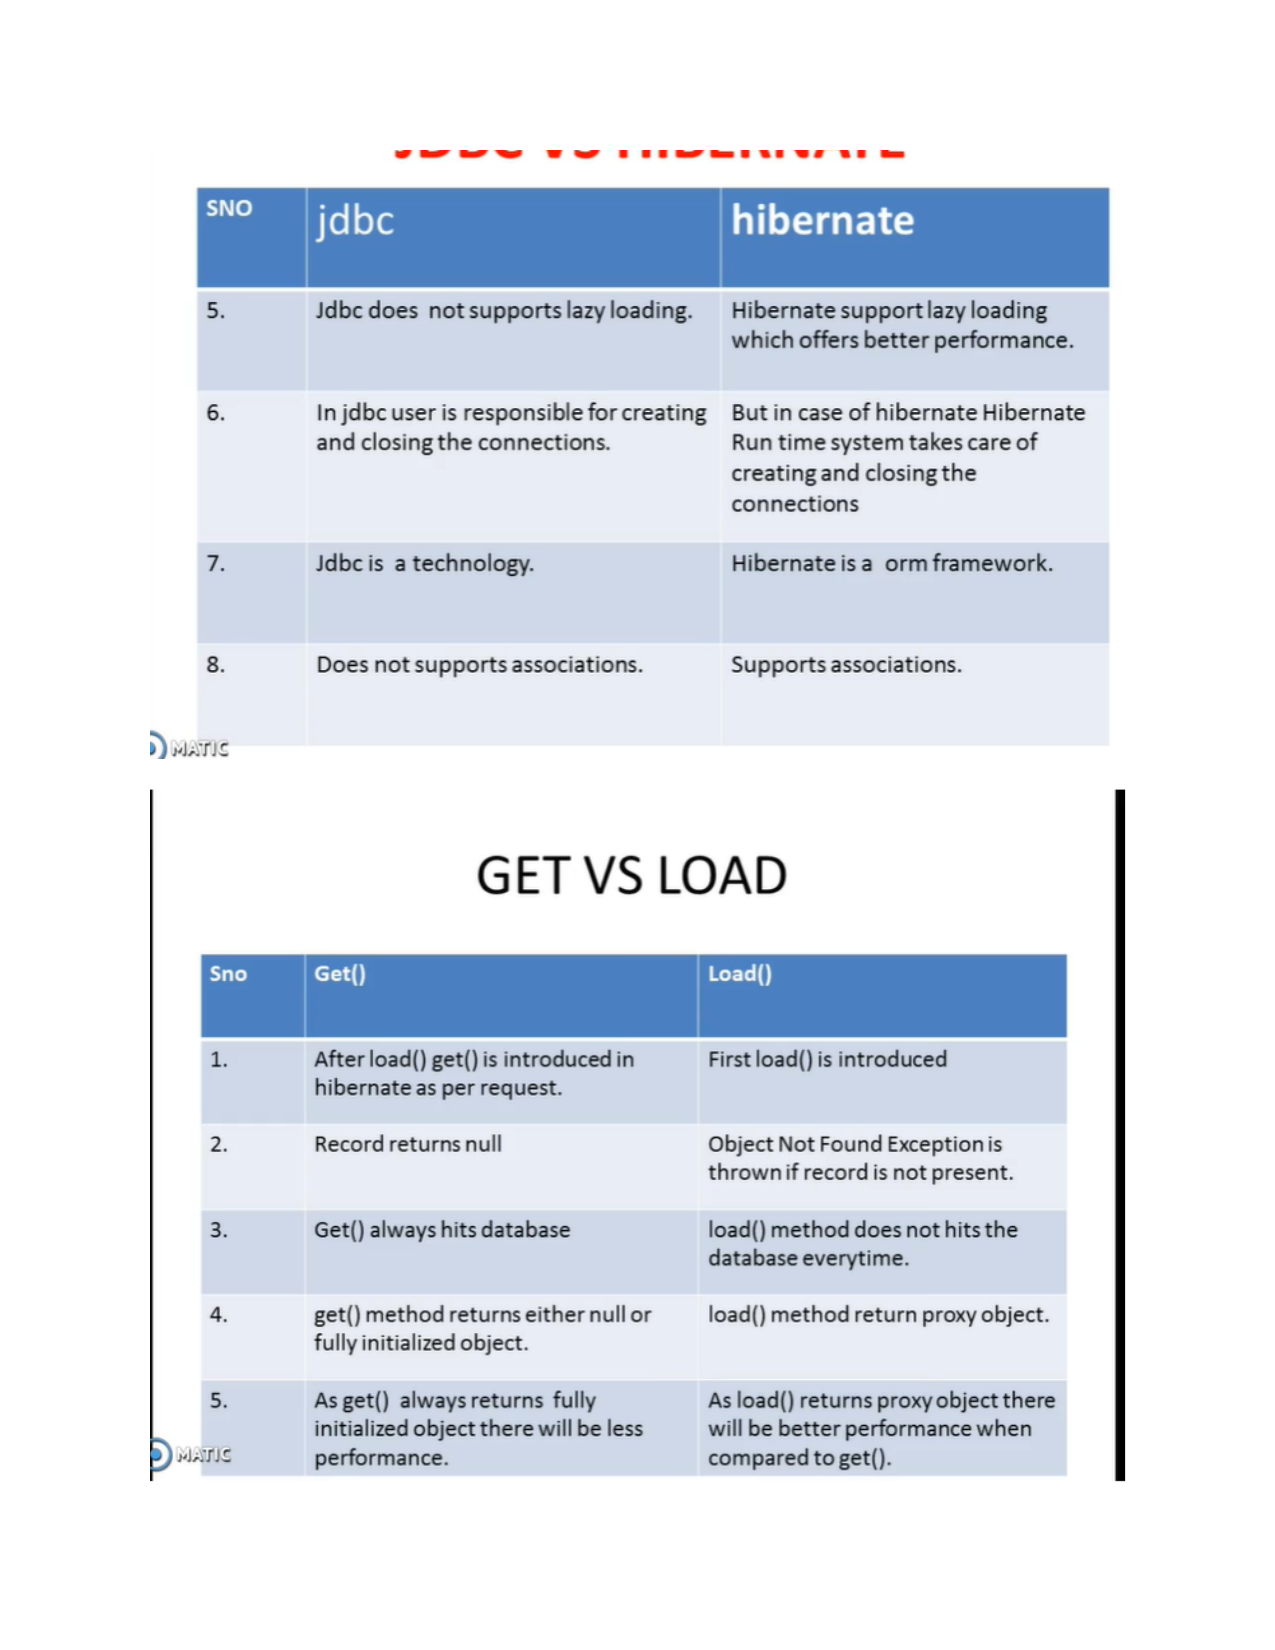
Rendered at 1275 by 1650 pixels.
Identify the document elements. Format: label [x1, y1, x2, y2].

picture [150, 777, 1125, 1485]
picture [150, 150, 1125, 759]
